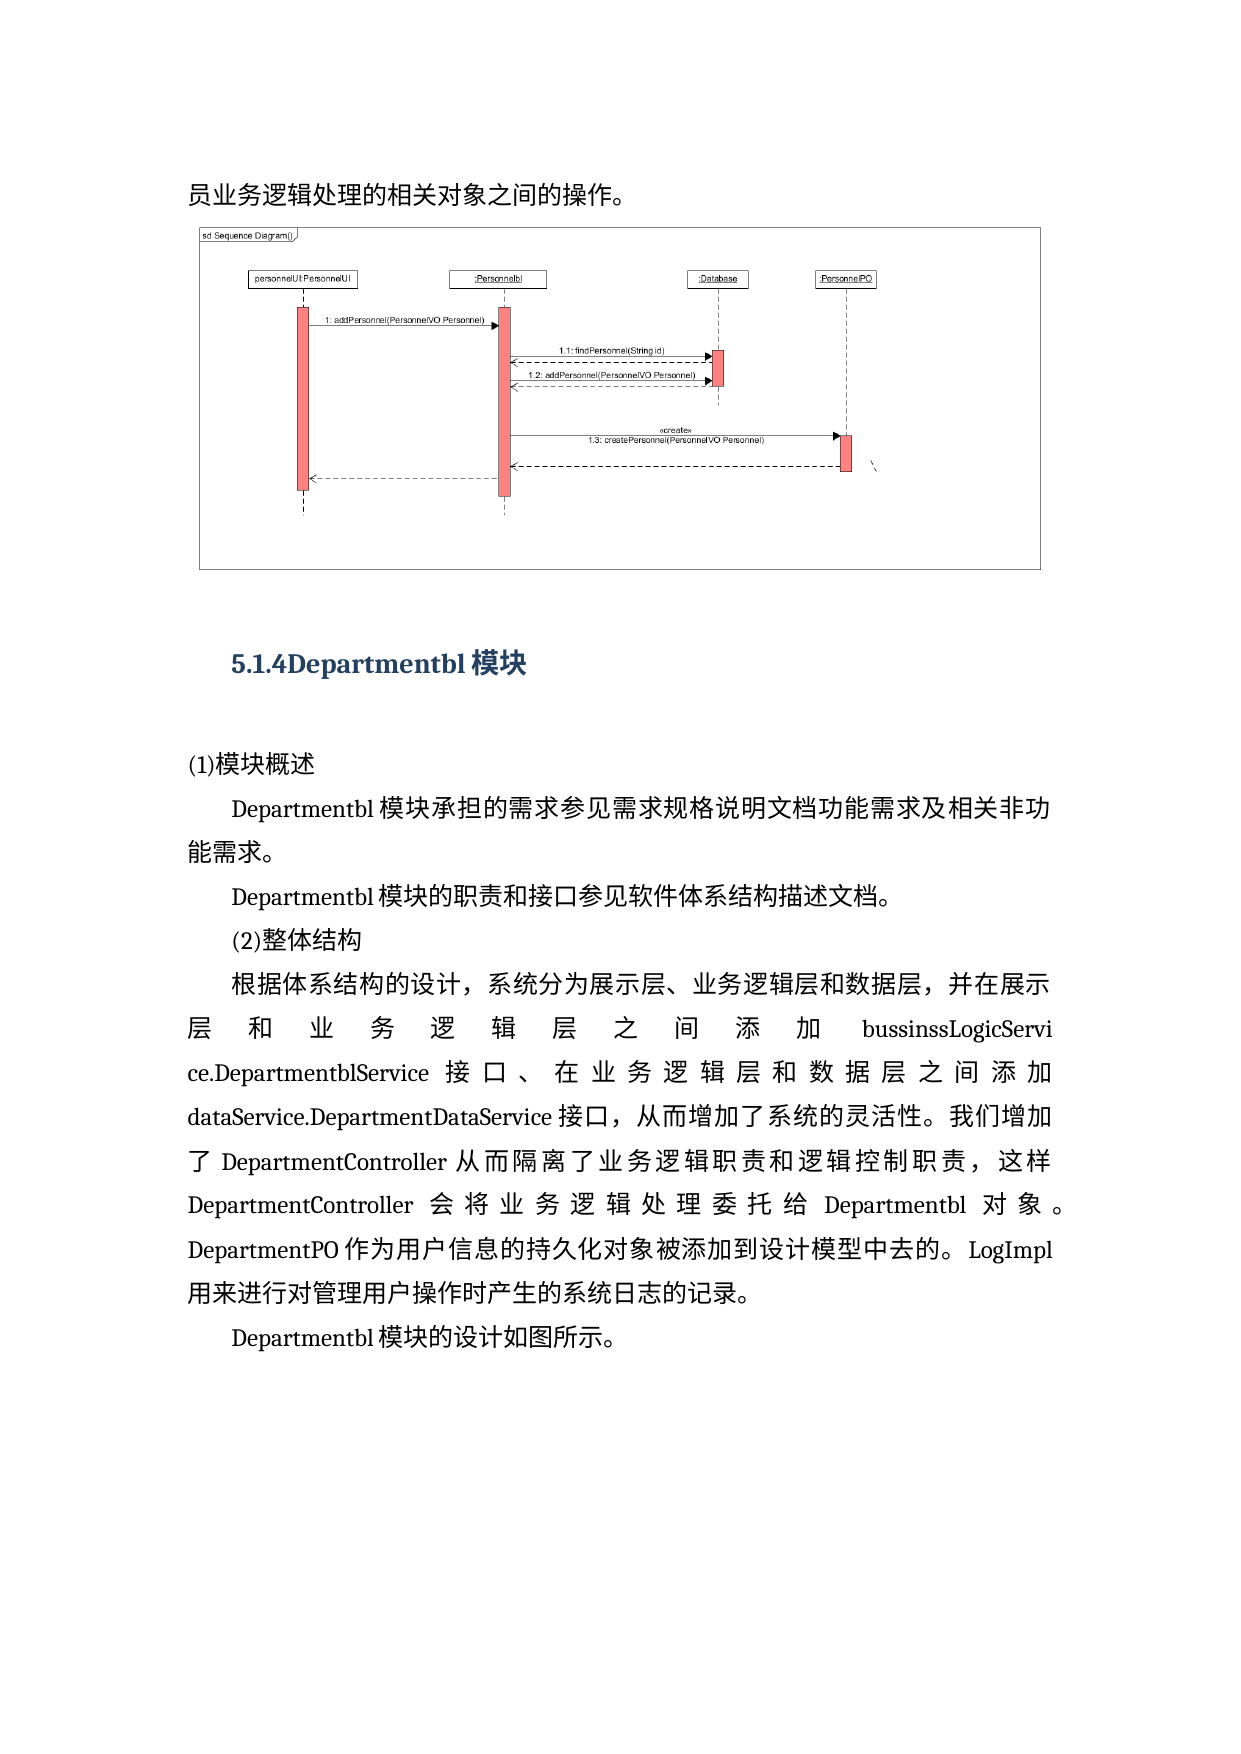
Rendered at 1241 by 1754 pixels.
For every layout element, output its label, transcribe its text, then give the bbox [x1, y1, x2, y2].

picture [187, 216, 1053, 582]
text Departmentbl模块承担的需求参见需求规格说明文档功能需求及相关非功能需求。 [187, 784, 1053, 873]
subtitle 5.1.4Departmentbl模块 [187, 640, 1053, 684]
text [187, 172, 1053, 216]
text (1)模块概述 [187, 741, 1053, 784]
text Departmentbl模块的职责和接口参见软件体系结构描述文档。 [187, 873, 1053, 917]
text Departmentbl模块的设计如图所示。 [187, 1313, 1053, 1357]
text 根据体系结构的设计，系统分为展示层、业务逻辑层和数据层，并在展示层和业务逻辑层之间添加bussinssLogicServi ce.DepartmentblService接口、在业务逻辑层和数据层之间添加dataService.DepartmentDataService接口，从而增加了系统的灵活性。我们增加了DepartmentController从而隔离了业务逻辑职责和逻辑控制职责，这样DepartmentController会将业务逻辑处理委托给Departmentbl对象。DepartmentPO作为用户信息的持久化对象被添加到设计模型中去的。LogImpl用来进行对管理用户操作时产生的系统日志的记录。 [187, 961, 1053, 1313]
text (2)整体结构 [187, 917, 1053, 961]
